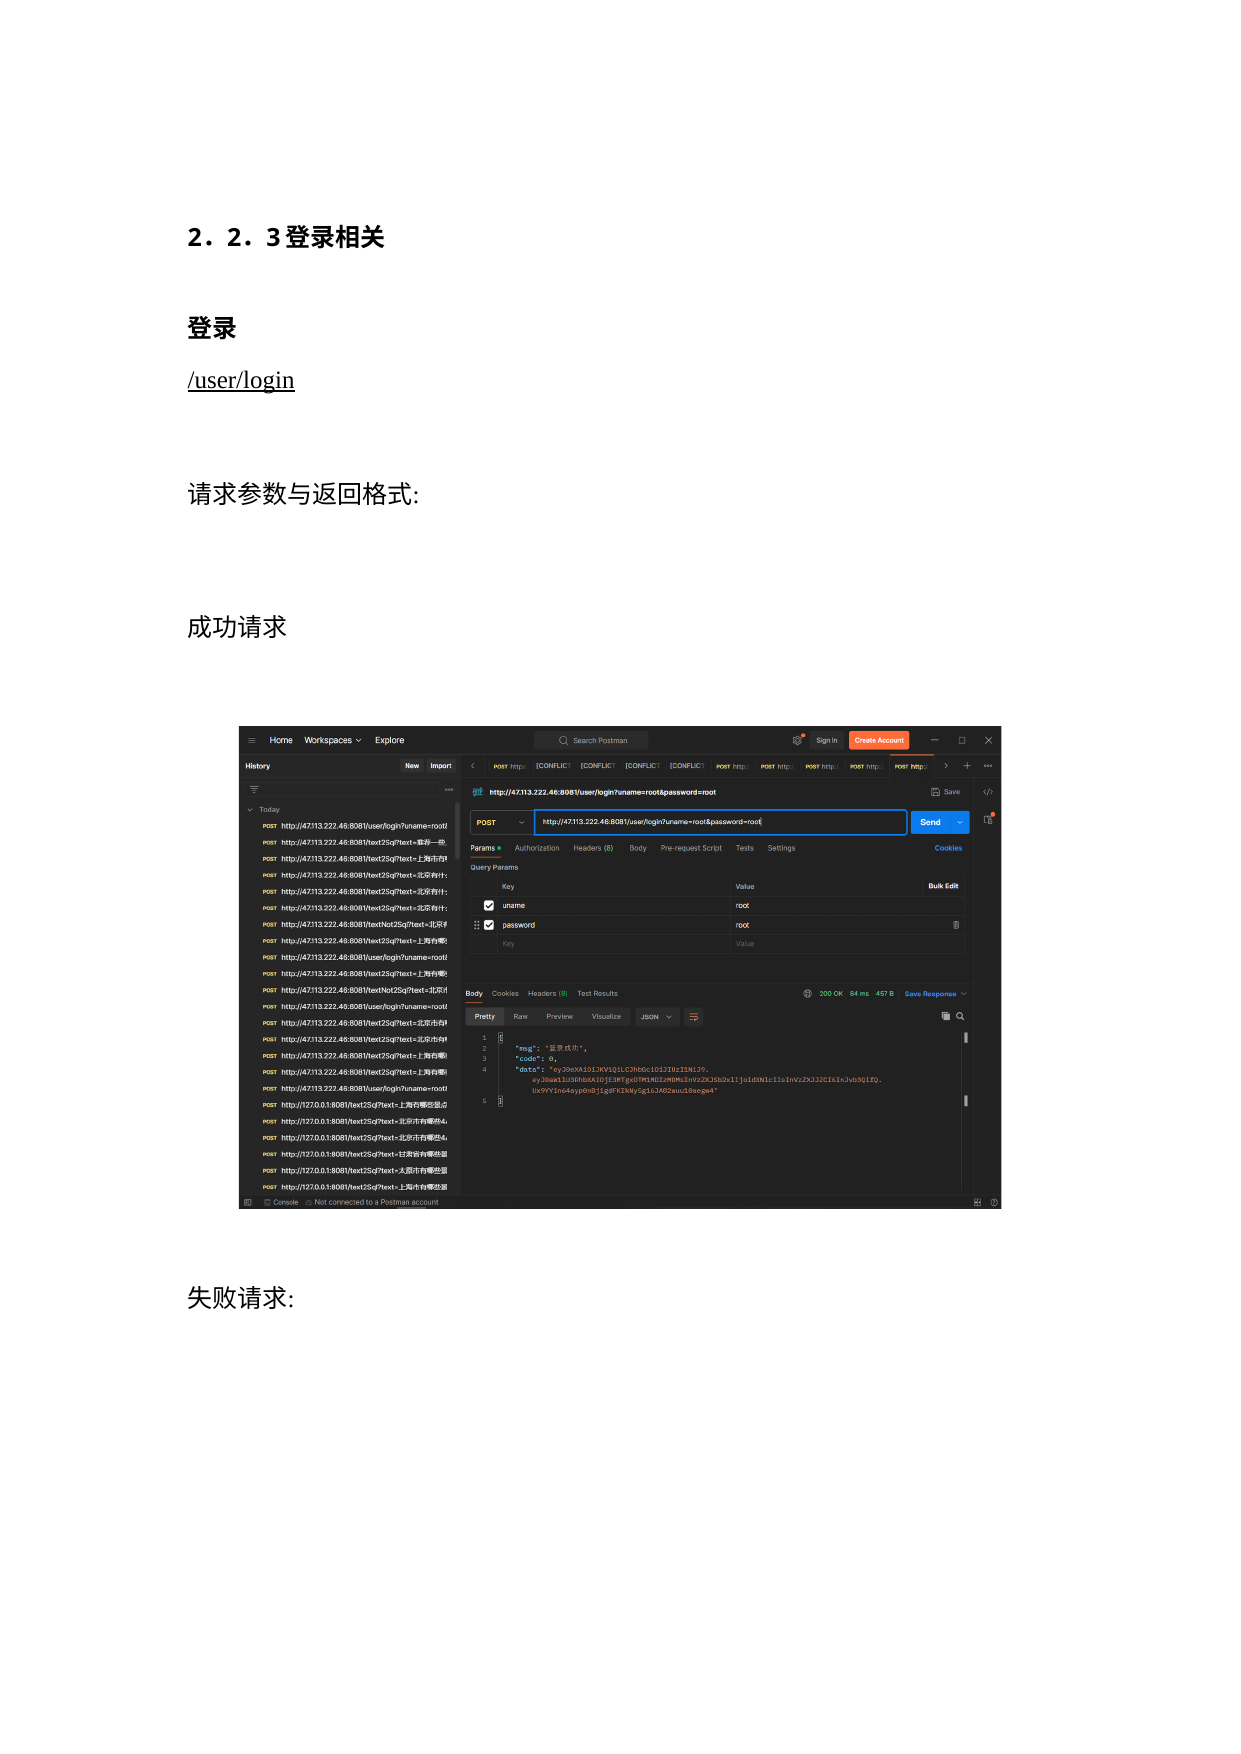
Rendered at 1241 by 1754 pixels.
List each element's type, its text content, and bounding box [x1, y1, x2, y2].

picture [238, 726, 1002, 1209]
text 成功请求 [187, 593, 1053, 658]
text 请求参数与返回格式: [187, 460, 1053, 525]
subtitle 2．2．3登录相关 [187, 203, 1053, 268]
text 失败请求: [187, 1264, 1053, 1329]
subtitle 登录 [187, 294, 1053, 359]
text /user/login [187, 363, 1053, 396]
